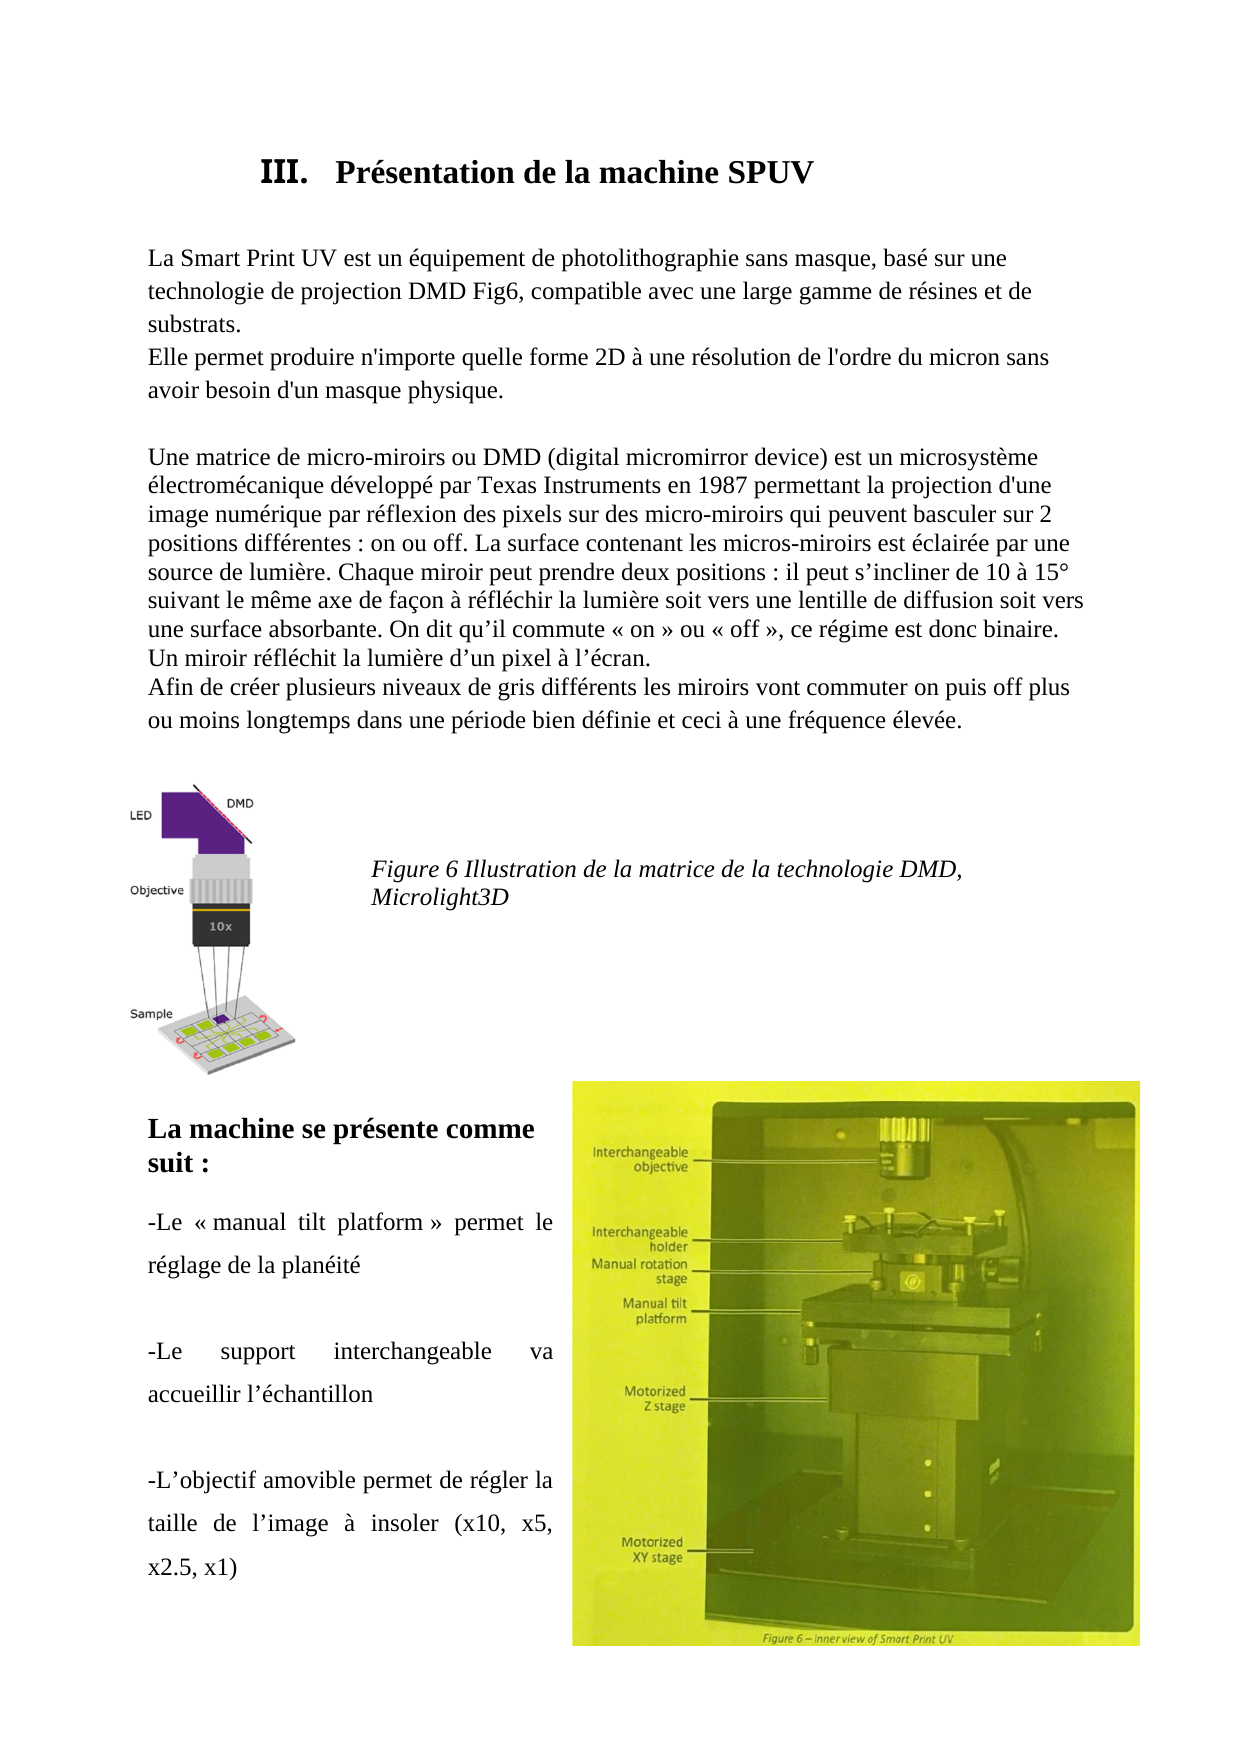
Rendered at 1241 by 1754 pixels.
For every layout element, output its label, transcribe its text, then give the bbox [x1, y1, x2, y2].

picture [106, 771, 340, 1085]
text Une matrice de micro-miroirs ou DMD (digital micromirror device) est un microsystème électromécanique développé par Texas Instruments en 1987 permettant la projection d'une image numérique par réflexion des pixels sur des micro-miroirs qui peuvent basculer sur 2 positions différentes : on ou off. La surface contenant les micros-miroirs est éclairée par une source de lumière. Chaque miroir peut prendre deux positions : il peut s’incliner de 10 à 15° suivant le même axe de façon à réfléchir la lumière soit vers une lentille de diffusion soit vers une surface absorbante. On dit qu’il commute « on » ou « off », ce régime est donc binaire. Un miroir réfléchit la lumière d’un pixel à l’écran. [148, 442, 1093, 672]
picture [572, 1081, 1141, 1646]
text -Le « manual tilt platform » permet le réglage de la planéité [148, 1207, 572, 1278]
text La Smart Print UV est un équipement de photolithographie sans masque, basé sur une technologie de projection DMD Fig6, compatible avec une large gamme de résines et de substrats. [148, 243, 1093, 338]
subtitle Présentation de la machine SPUV [260, 148, 1093, 193]
text Afin de créer plusieurs niveaux de gris différents les miroirs vont commuter on puis off plus ou moins longtemps dans une période bien définie et ceci à une fréquence élevée. [148, 672, 1093, 733]
text -L’objectif amovible permet de régler la taille de l’image à insoler (x10, x5, x2.5, x1) [148, 1465, 572, 1580]
text Elle permet produire n'importe quelle forme 2D à une résolution de l'ordre du micron sans avoir besoin d'un masque physique. [148, 342, 1093, 404]
text -Le support interchangeable va accueillir l’échantillon [148, 1336, 572, 1408]
text La machine se présente comme suit : [148, 1111, 572, 1178]
